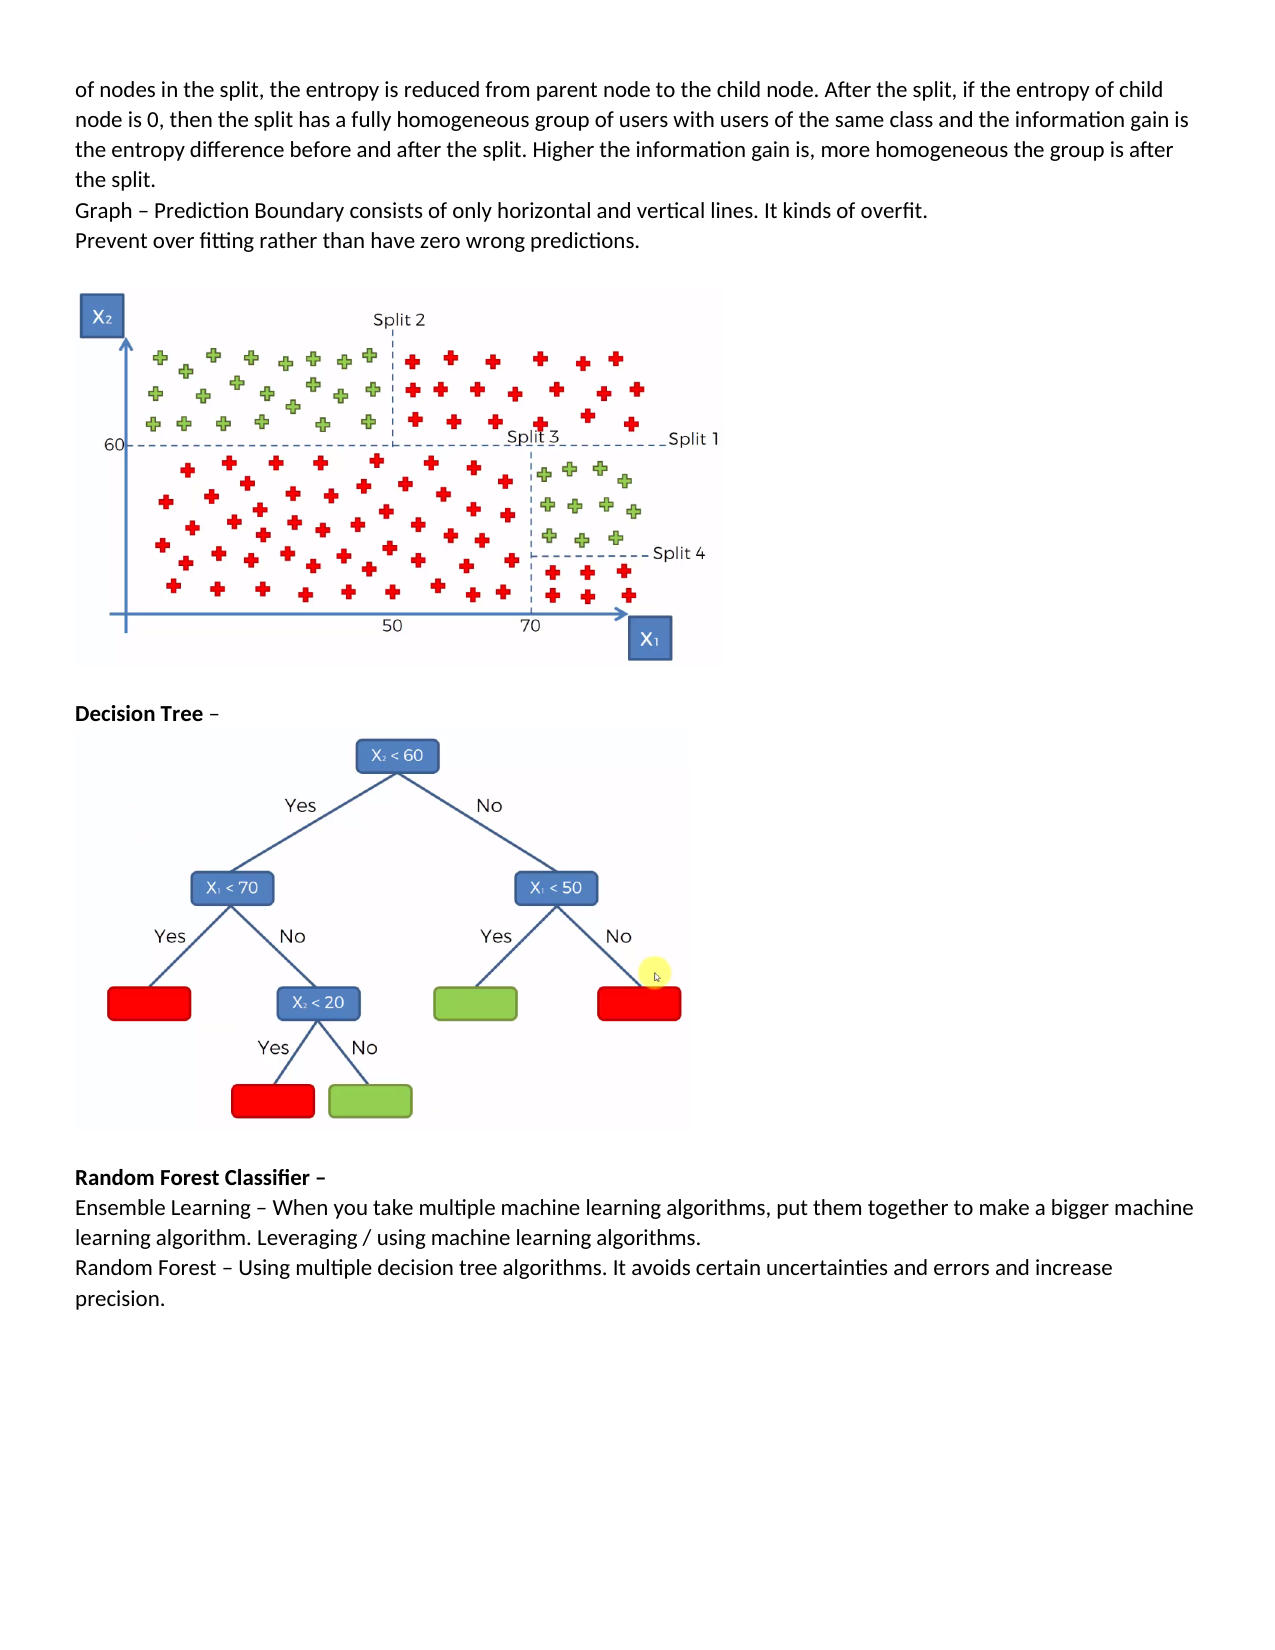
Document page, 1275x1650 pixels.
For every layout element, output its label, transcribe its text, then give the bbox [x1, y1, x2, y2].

text Prevent over fitting rather than have zero wrong predictions. [75, 226, 1200, 254]
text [75, 75, 1200, 194]
text Graph – Prediction Boundary consists of only horizontal and vertical lines. It kinds of overfit. [75, 196, 1200, 224]
text Decision Tree – [75, 699, 1200, 727]
text Random Forest – Using multiple decision tree algorithms. It avoids certain uncertainties and errors and increase precision. [75, 1253, 1200, 1312]
text Ensemble Learning – When you take multiple machine learning algorithms, put them together to make a bigger machine learning algorithm. Leveraging / using machine learning algorithms. [75, 1193, 1200, 1251]
text Random Forest Classifier – [75, 1163, 1200, 1191]
picture [75, 729, 691, 1131]
picture [75, 286, 724, 667]
